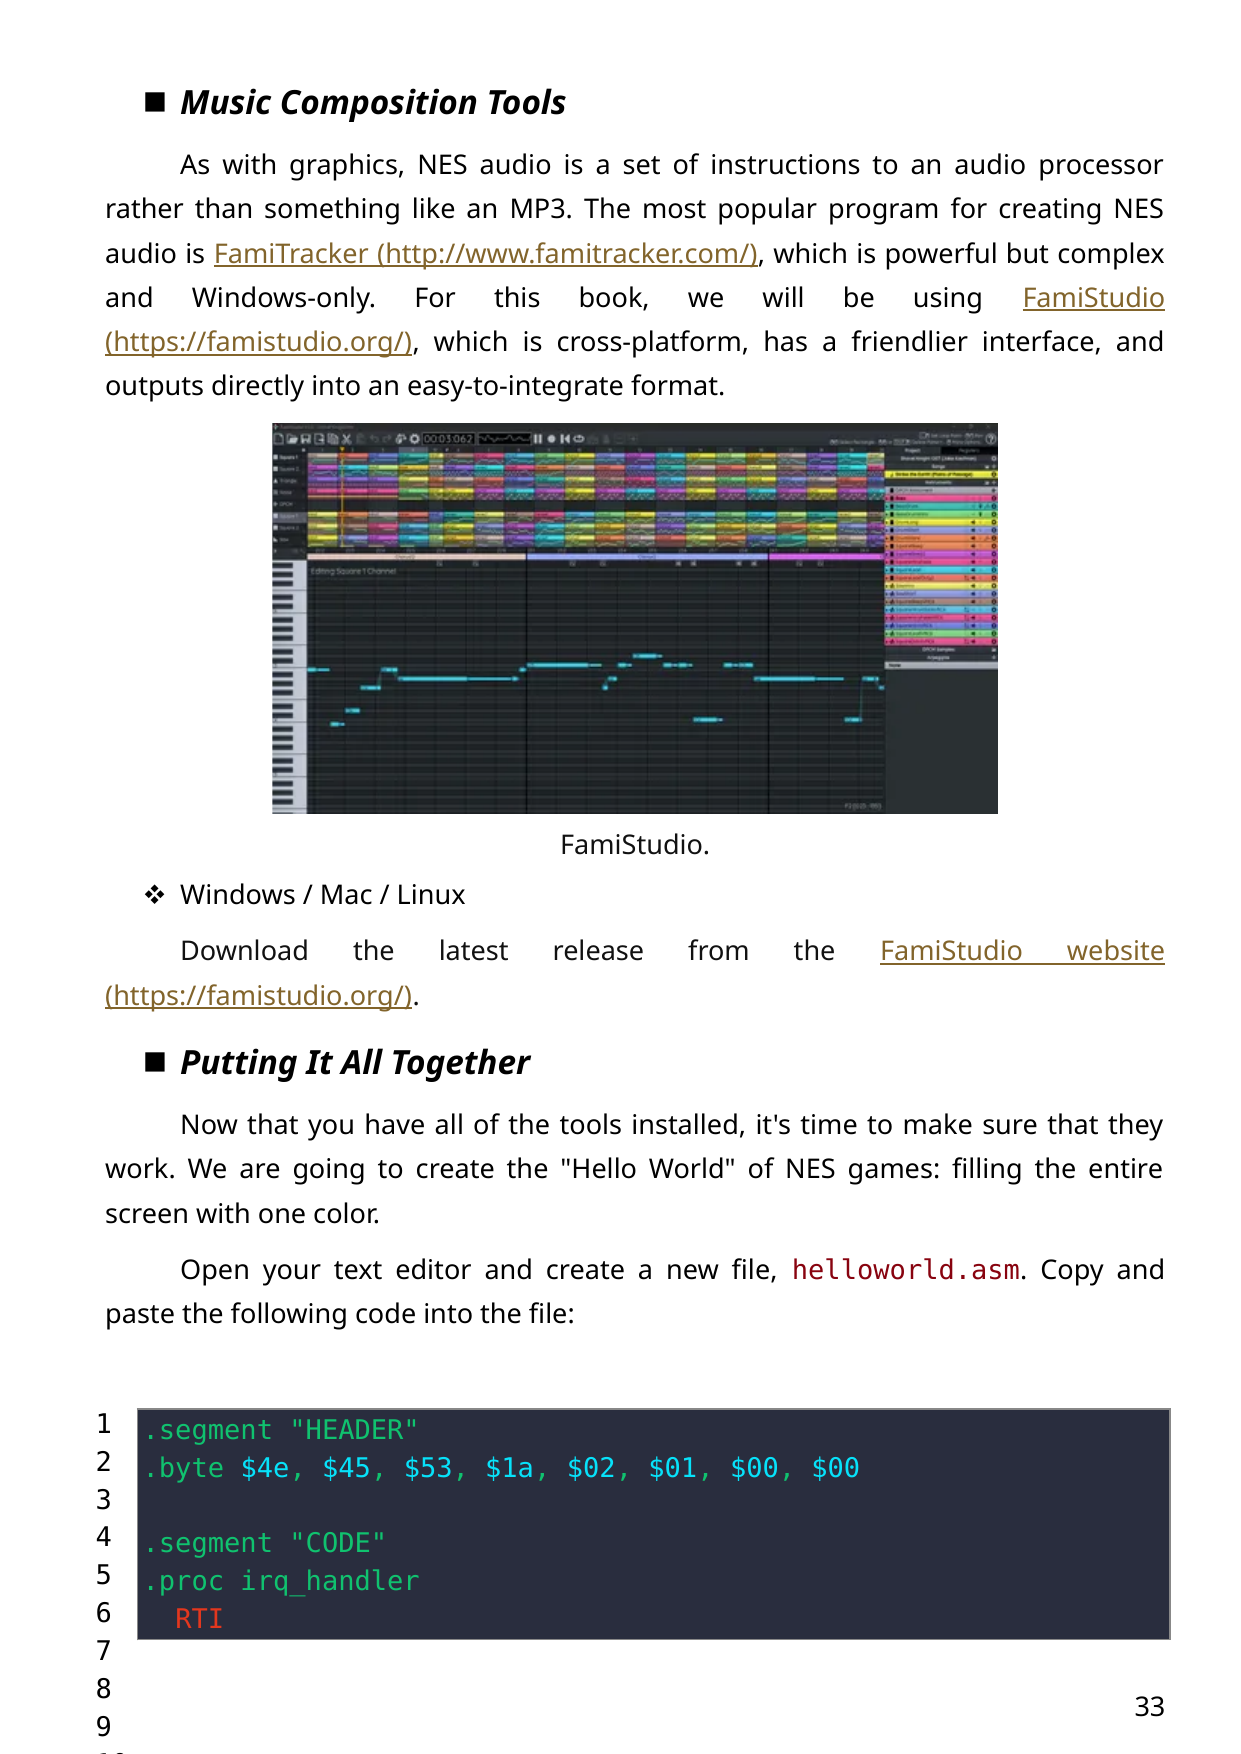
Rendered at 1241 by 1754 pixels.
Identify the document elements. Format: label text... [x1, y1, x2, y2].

subtitle Music Composition Tools [142, 79, 1165, 124]
text .byte $4e, $45, $53, $1a, $02, $01, $00, $00 [138, 1446, 1169, 1483]
list Windows / Mac / Linux [142, 875, 1165, 912]
text RTI [138, 1597, 1169, 1639]
text Now that you have all of the tools installed, it's time to make sure that they work. We are going to create the "Hello World" of NES games: filling the entire screen with one color. [105, 1106, 1165, 1231]
text .proc irq_handler [138, 1559, 1169, 1597]
text Open your text editor and create a new file, helloworld.asm. Copy and paste the following code into the file: [105, 1251, 1165, 1332]
text .segment "HEADER" [138, 1410, 1169, 1446]
text As with graphics, NES audio is a set of instructions to an audio processor rather than something like an MP3. The most popular program for creating NES audio is FamiTracker (http://www.famitracker.com/), which is powerful but complex and Windows-only. For this book, we will be using FamiStudio (https://famistudio.org/), which is cross-platform, has a friendlier interface, and outputs directly into an easy-to-integrate format. [105, 146, 1165, 403]
subtitle Putting It All Together [142, 1039, 1165, 1084]
picture [272, 423, 998, 814]
text .segment "CODE" [138, 1522, 1169, 1559]
text FamiStudio. [105, 826, 1165, 863]
text Download the latest release from the FamiStudio website (https://famistudio.org/). [105, 932, 1165, 1013]
